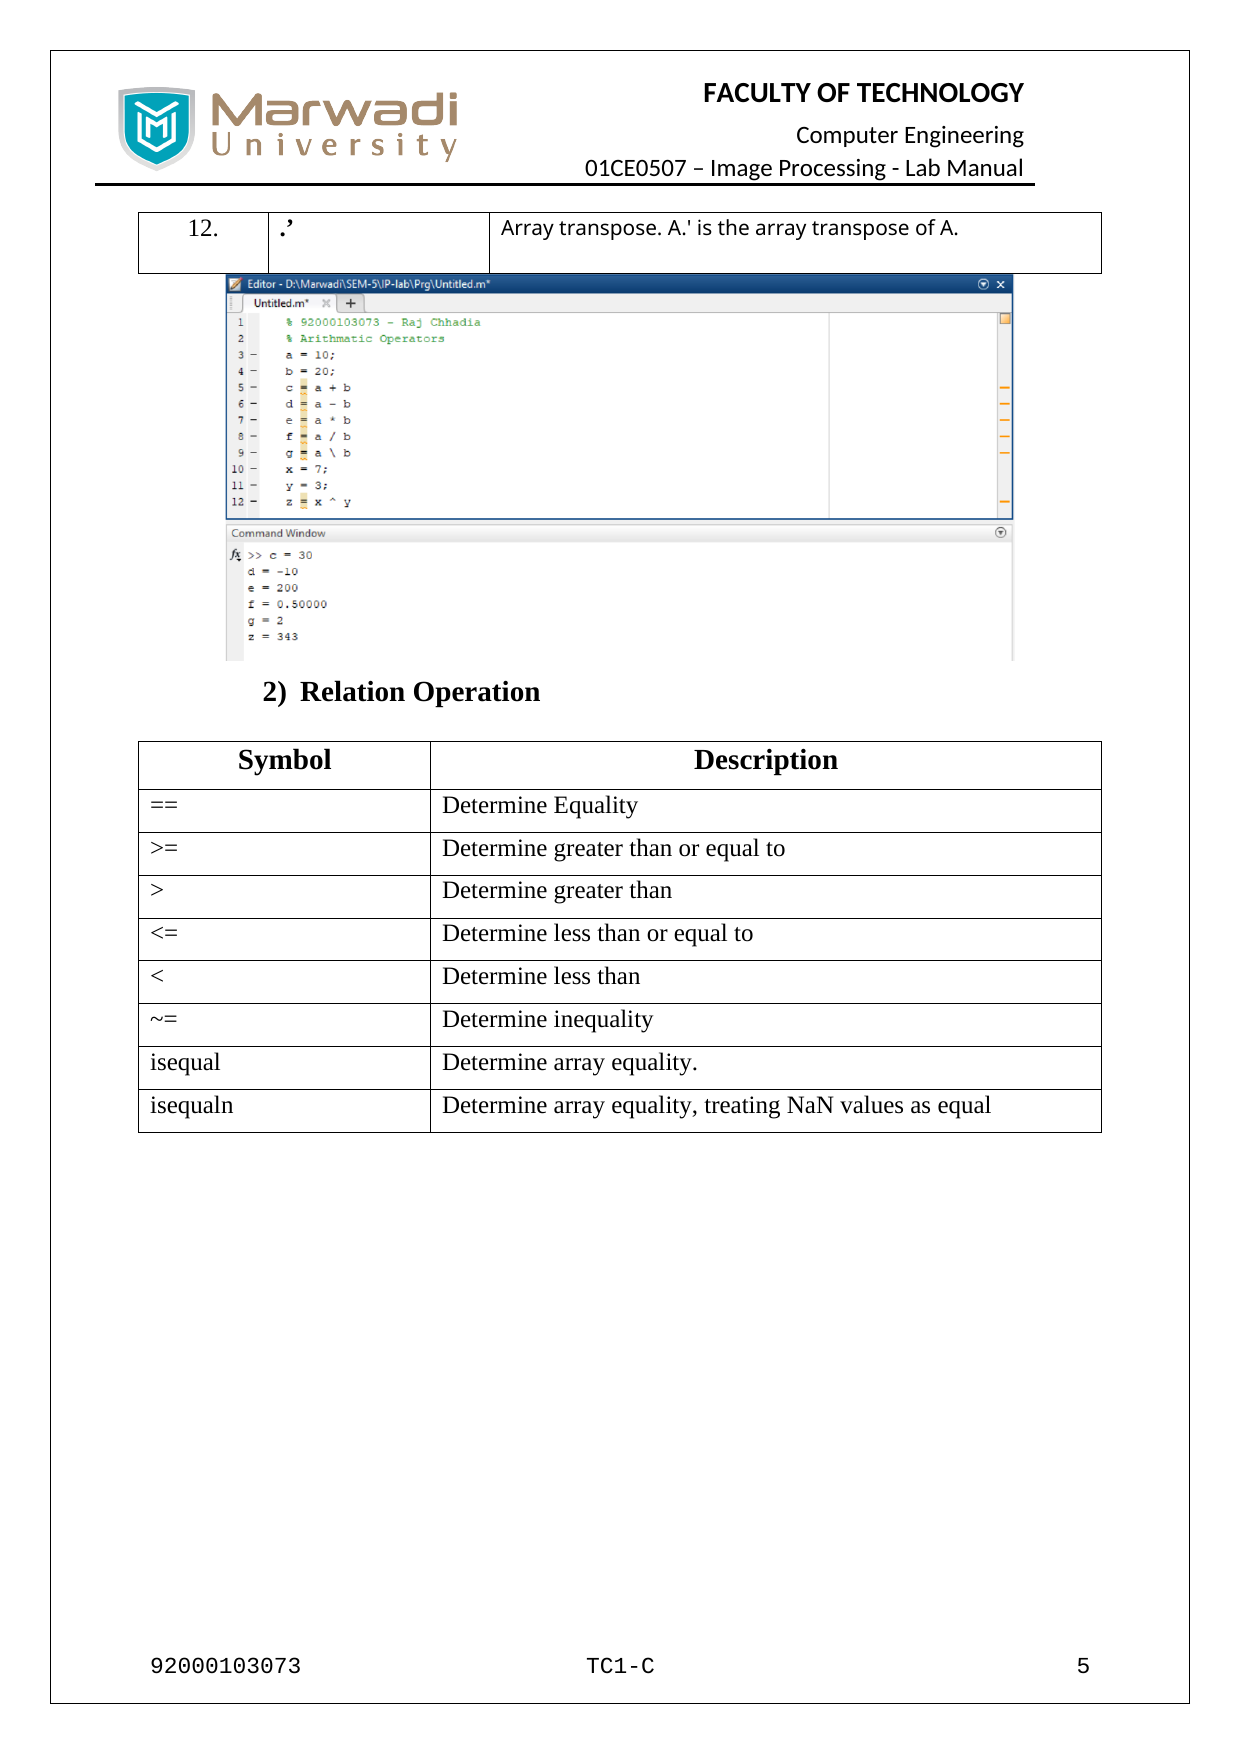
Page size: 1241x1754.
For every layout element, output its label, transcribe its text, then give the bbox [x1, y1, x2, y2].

table_cell Determine greater than [431, 876, 1101, 917]
table_cell Determine Equality [431, 790, 1101, 832]
list Relation Operation [262, 674, 1090, 707]
table_header Description [431, 742, 1101, 789]
table_cell == [139, 790, 430, 832]
table_cell Determine less than or equal to [431, 919, 1101, 960]
table_cell > [139, 876, 430, 917]
table_cell isequaln [139, 1090, 430, 1132]
table_cell Determine array equality, treating NaN values as equal [431, 1090, 1101, 1132]
table_cell Determine less than [431, 961, 1101, 1003]
table_cell ~= [139, 1004, 430, 1046]
table_cell Array transpose. A.' is the array transpose of A. [490, 213, 1101, 273]
table_cell Determine array equality. [431, 1047, 1101, 1089]
table_cell [139, 213, 268, 273]
picture [225, 274, 1015, 661]
picture [106, 73, 469, 182]
table_cell >= [139, 833, 430, 874]
table_cell Determine inequality [431, 1004, 1101, 1046]
table_cell Determine greater than or equal to [431, 833, 1101, 874]
table_cell .’ [269, 213, 489, 273]
table_cell isequal [139, 1047, 430, 1089]
table_header Symbol [139, 742, 430, 789]
table_cell < [139, 961, 430, 1003]
table_cell <= [139, 919, 430, 960]
